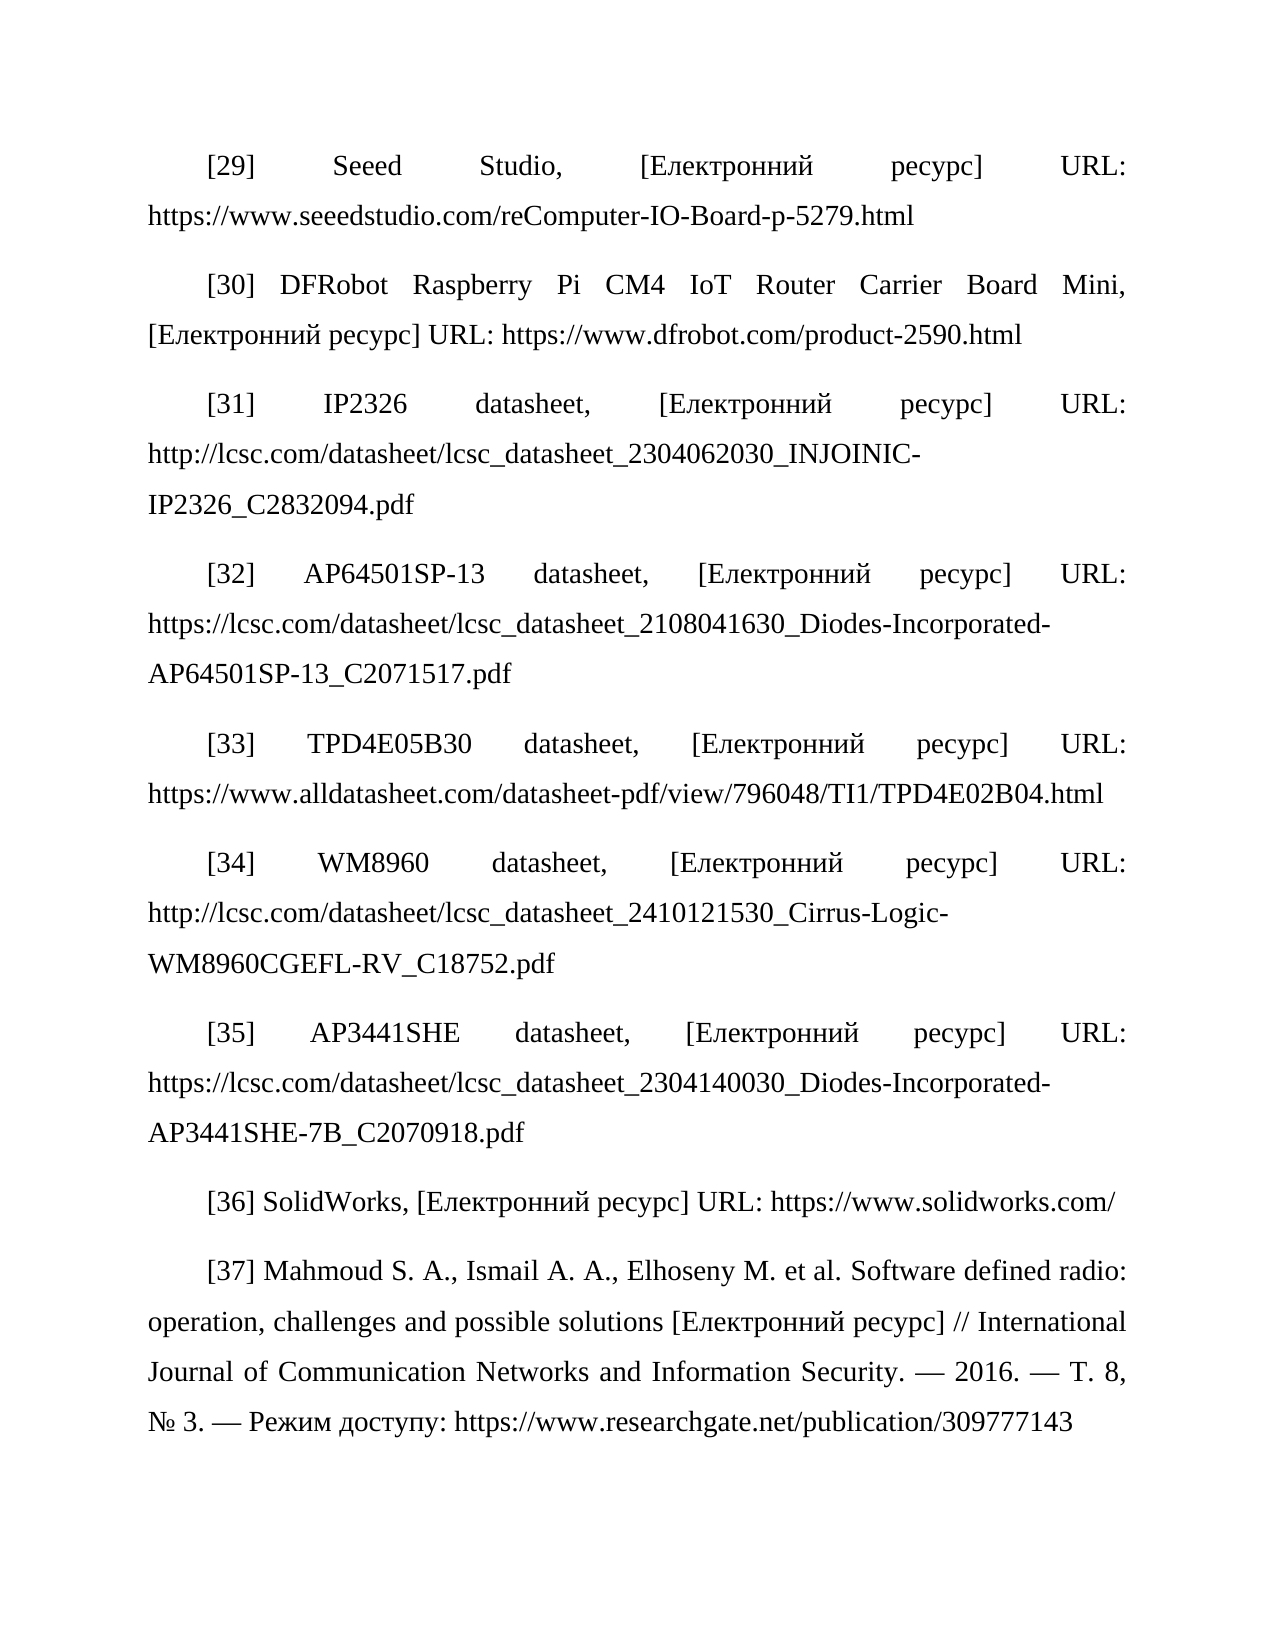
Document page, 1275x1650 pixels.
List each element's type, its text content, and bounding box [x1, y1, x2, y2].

text [31] IP2326 datasheet, [Електронний ресурс] URL: http://lcsc.com/datasheet/lcsc_datasheet_2304062030_INJOINIC-IP2326_C2832094.pdf [148, 386, 1127, 521]
text [35] AP3441SHE datasheet, [Електронний ресурс] URL: https://lcsc.com/datasheet/lcsc_datasheet_2304140030_Diodes-Incorporated-AP3441SHE-7B_C2070918.pdf [148, 1015, 1127, 1149]
text [33] TPD4E05B30 datasheet, [Електронний ресурс] URL: https://www.alldatasheet.com/datasheet-pdf/view/796048/TI1/TPD4E02B04.html [148, 726, 1127, 809]
text [30] DFRobot Raspberry Pi CM4 IoT Router Carrier Board Mini, [Електронний ресурс] URL: https://www.dfrobot.com/product-2590.html [148, 267, 1127, 351]
text [37] Mahmoud S. A., Ismail A. A., Elhoseny M. et al. Software defined radio: operation, challenges and possible solutions [Електронний ресурс] // International Journal of Communication Networks and Information Security. — 2016. — Т. 8, № 3. — Режим доступу: https://www.researchgate.net/publication/309777143 [148, 1253, 1127, 1438]
text [32] AP64501SP-13 datasheet, [Електронний ресурс] URL: https://lcsc.com/datasheet/lcsc_datasheet_2108041630_Diodes-Incorporated-AP64501SP-13_C2071517.pdf [148, 556, 1127, 690]
text [36] SolidWorks, [Електронний ресурс] URL: https://www.solidworks.com/ [148, 1184, 1127, 1218]
text [34] WM8960 datasheet, [Електронний ресурс] URL: http://lcsc.com/datasheet/lcsc_datasheet_2410121530_Cirrus-Logic-WM8960CGEFL-RV_C18752.pdf [148, 845, 1127, 979]
text [29] Seeed Studio, [Електронний ресурс] URL: https://www.seeedstudio.com/reComputer-IO-Board-p-5279.html [148, 148, 1127, 231]
